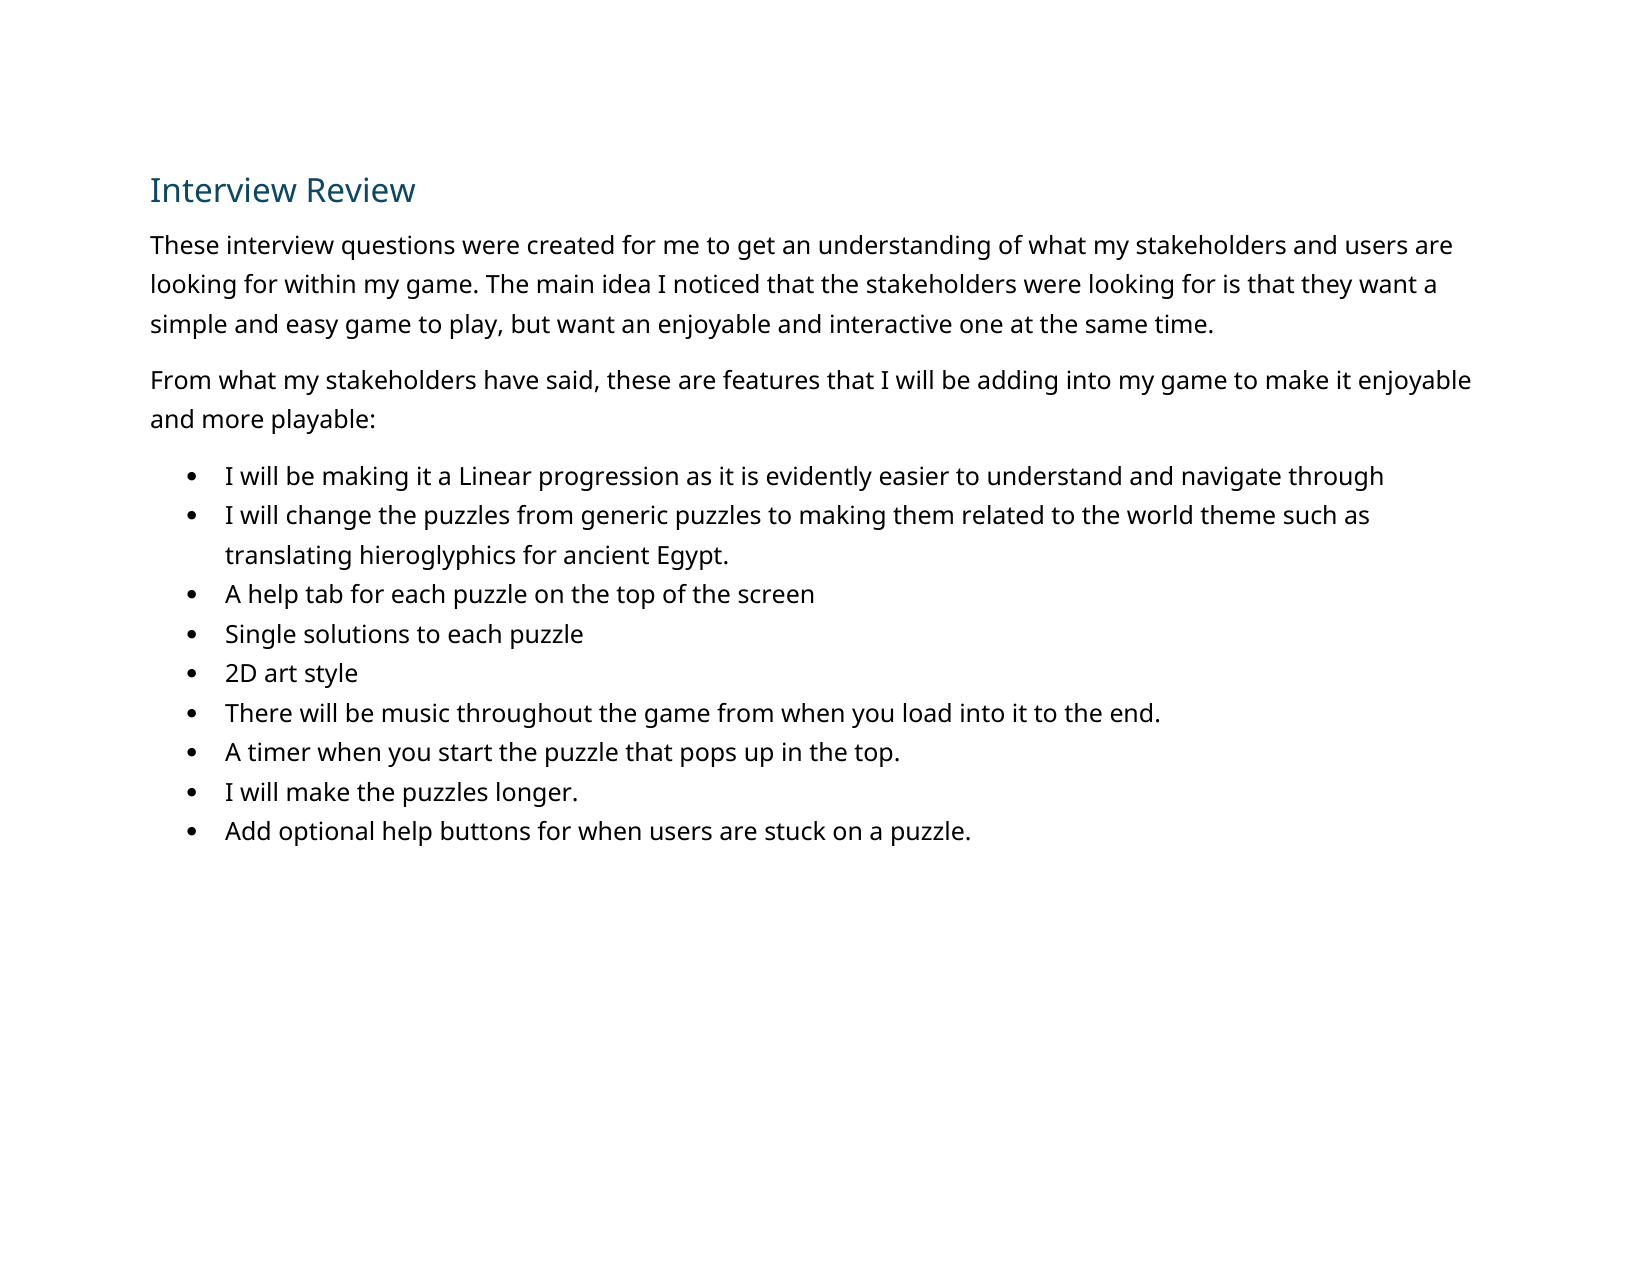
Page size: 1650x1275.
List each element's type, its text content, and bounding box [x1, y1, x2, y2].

list Add optional help buttons for when users are stuck on a puzzle. [187, 814, 1500, 848]
list 2D art style [187, 656, 1500, 690]
list I will make the puzzles longer. [187, 774, 1500, 808]
subtitle Interview Review [150, 167, 1500, 212]
list A timer when you start the puzzle that pops up in the top. [187, 735, 1500, 769]
list A help tab for each puzzle on the top of the screen [187, 577, 1500, 611]
list Single solutions to each puzzle [187, 616, 1500, 650]
list I will be making it a Linear progression as it is evidently easier to understand and navigate through [187, 458, 1500, 492]
list I will change the puzzles from generic puzzles to making them related to the world theme such as translating hieroglyphics for ancient Egypt. [187, 498, 1500, 571]
list There will be music throughout the game from when you load into it to the end. [187, 695, 1500, 729]
text These interview questions were created for me to get an understanding of what my stakeholders and users are looking for within my game. The main idea I noticed that the stakeholders were looking for is that they want a simple and easy game to play, but want an enjoyable and interactive one at the same time. [150, 228, 1500, 341]
text From what my stakeholders have said, these are features that I will be adding into my game to make it enjoyable and more playable: [150, 363, 1500, 436]
